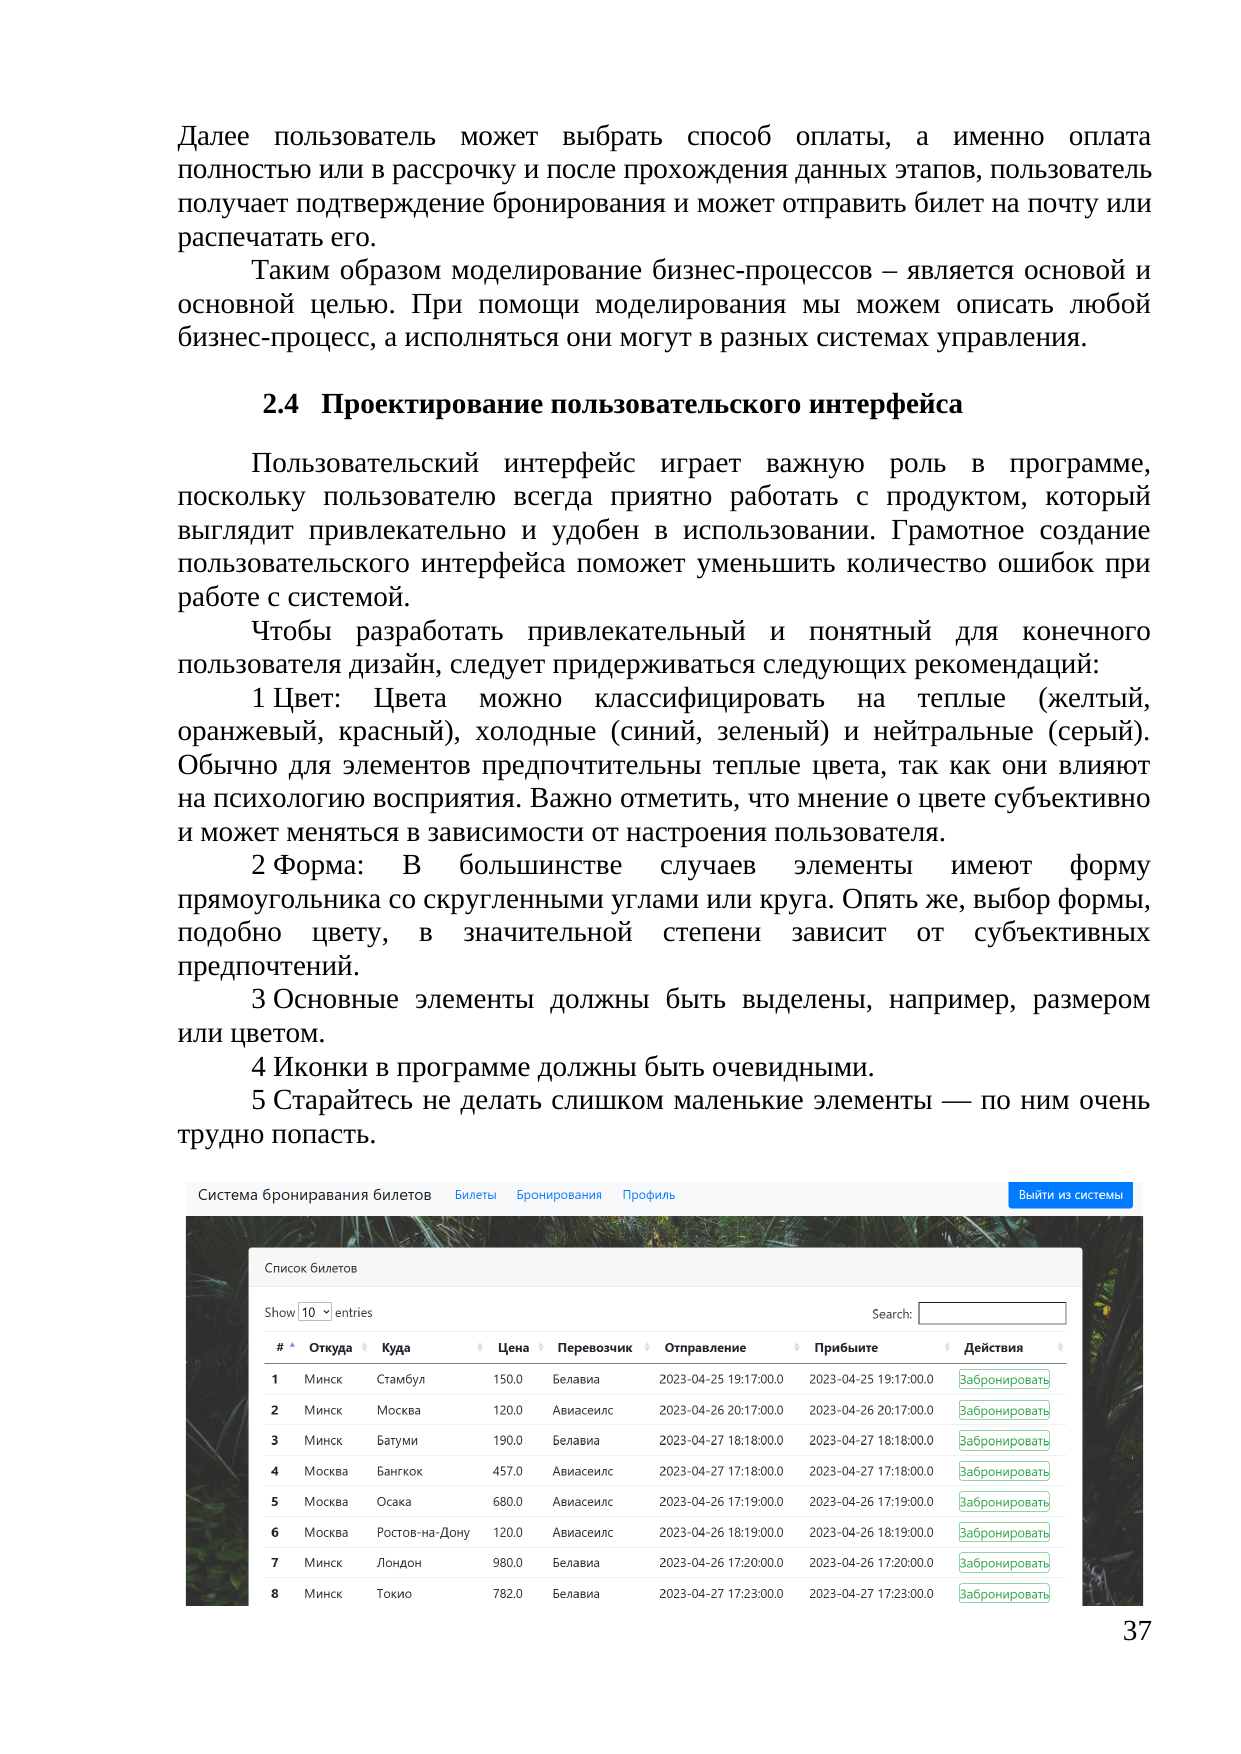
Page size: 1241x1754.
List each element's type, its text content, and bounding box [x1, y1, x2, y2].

text Пользовательский интерфейс играет важную роль в программе, поскольку пользователю всегда приятно работать с продуктом, который выглядит привлекательно и удобен в использовании. Грамотное создание пользовательского интерфейса поможет уменьшить количество ошибок при работе с системой. [177, 445, 1152, 613]
text Чтобы разработать привлекательный и понятный для конечного пользователя дизайн, следует придерживаться следующих рекомендаций: [177, 613, 1152, 680]
list Иконки в программе должны быть очевидными. [177, 1049, 1152, 1082]
list Цвет: Цвета можно классифицировать на теплые (желтый, оранжевый, красный), холодные (синий, зеленый) и нейтральные (серый). Обычно для элементов предпочтительны теплые цвета, так как они влияют на психологию восприятия. Важно отметить, что мнение о цвете субъективно и может меняться в зависимости от настроения пользователя. [177, 680, 1152, 847]
list Старайтесь не делать слишком маленькие элементы — по ним очень трудно попасть. [177, 1082, 1152, 1149]
list Основные элементы должны быть выделены, например, размером или цветом. [177, 982, 1152, 1049]
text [177, 118, 1152, 252]
table_header Проектирование пользовательского интерфейса [310, 386, 1167, 445]
picture [185, 1182, 1144, 1606]
table_header 2.4 [251, 386, 310, 445]
list Форма: В большинстве случаев элементы имеют форму прямоугольника со скругленными углами или круга. Опять же, выбор формы, подобно цвету, в значительной степени зависит от субъективных предпочтений. [177, 847, 1152, 982]
text Таким образом моделирование бизнес-процессов – является основой и основной целью. При помощи моделирования мы можем описать любой бизнес-процесс, а исполняться они могут в разных системах управления. [177, 252, 1152, 353]
